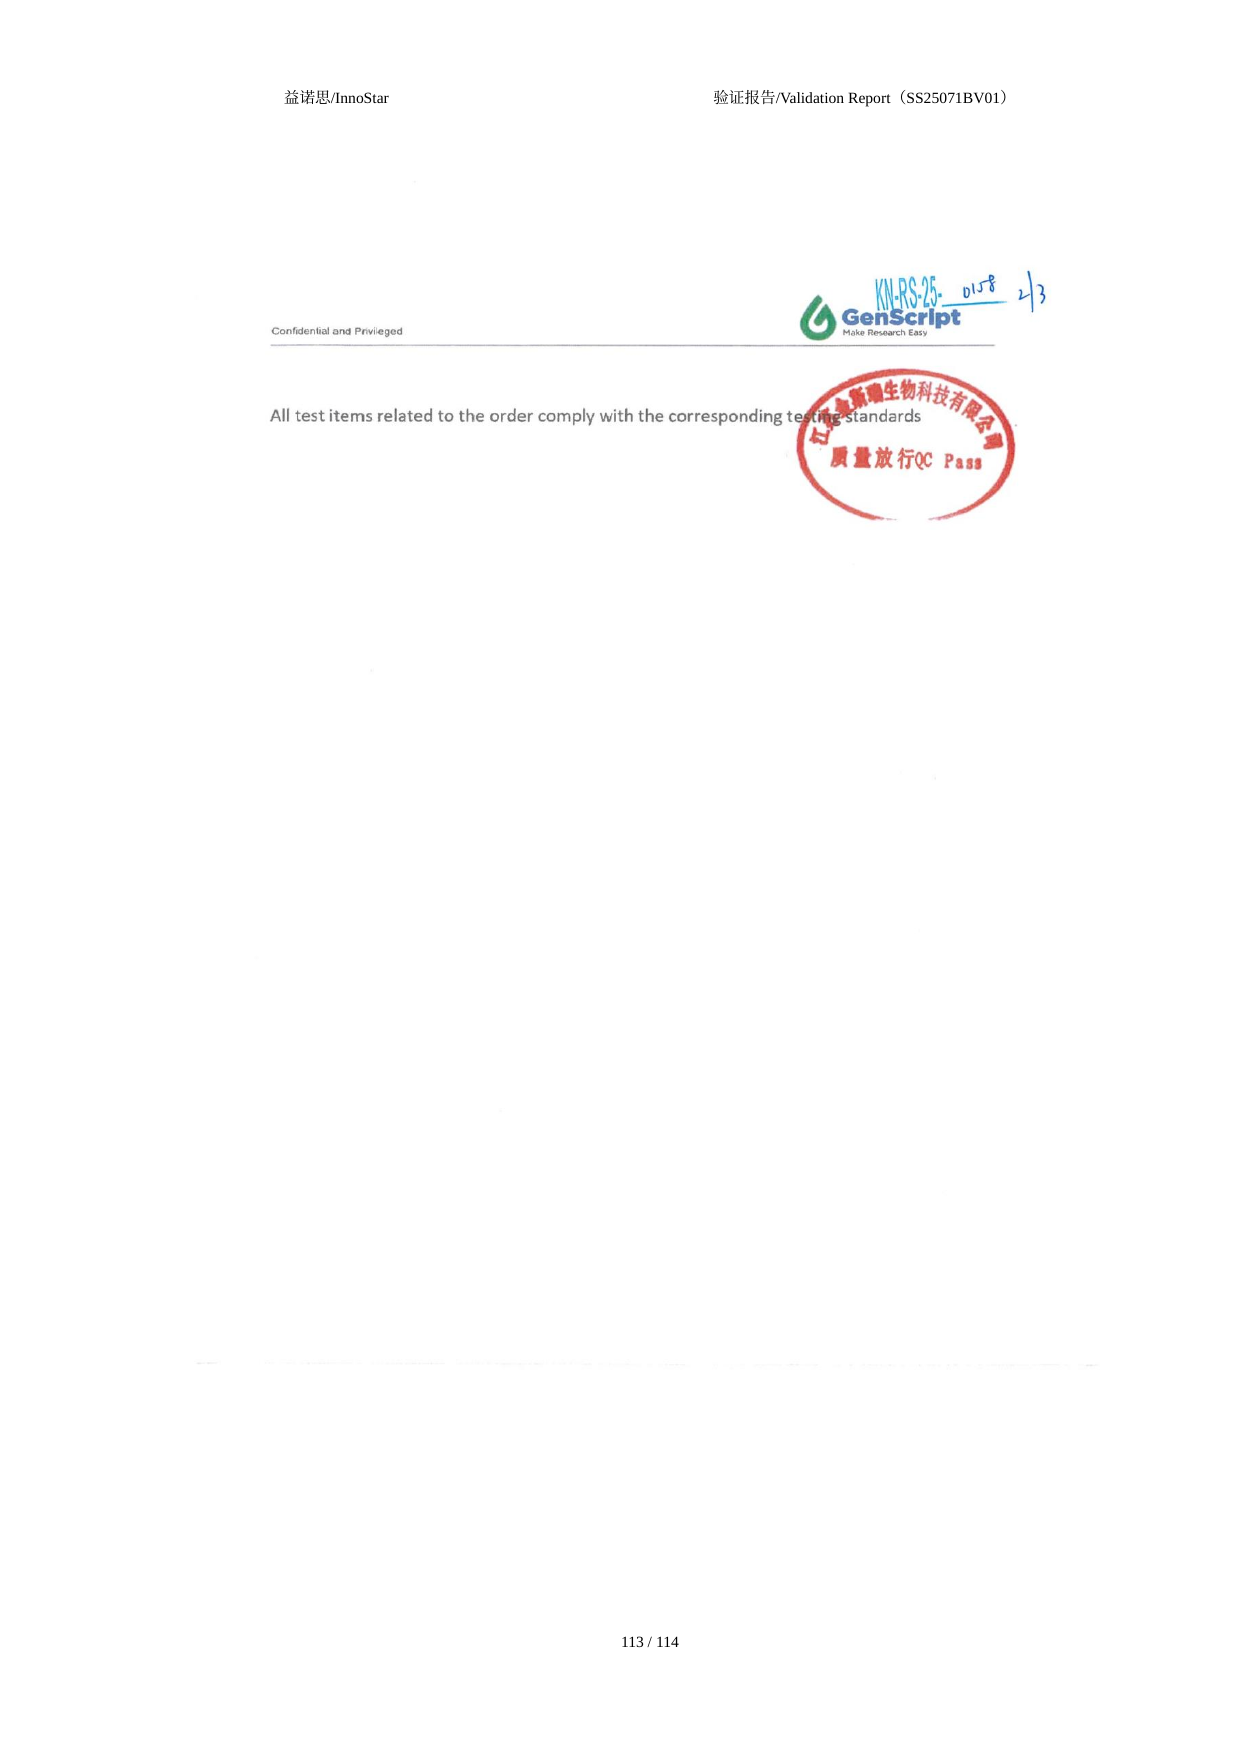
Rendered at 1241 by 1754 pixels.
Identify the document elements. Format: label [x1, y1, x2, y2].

picture [177, 147, 1123, 1485]
